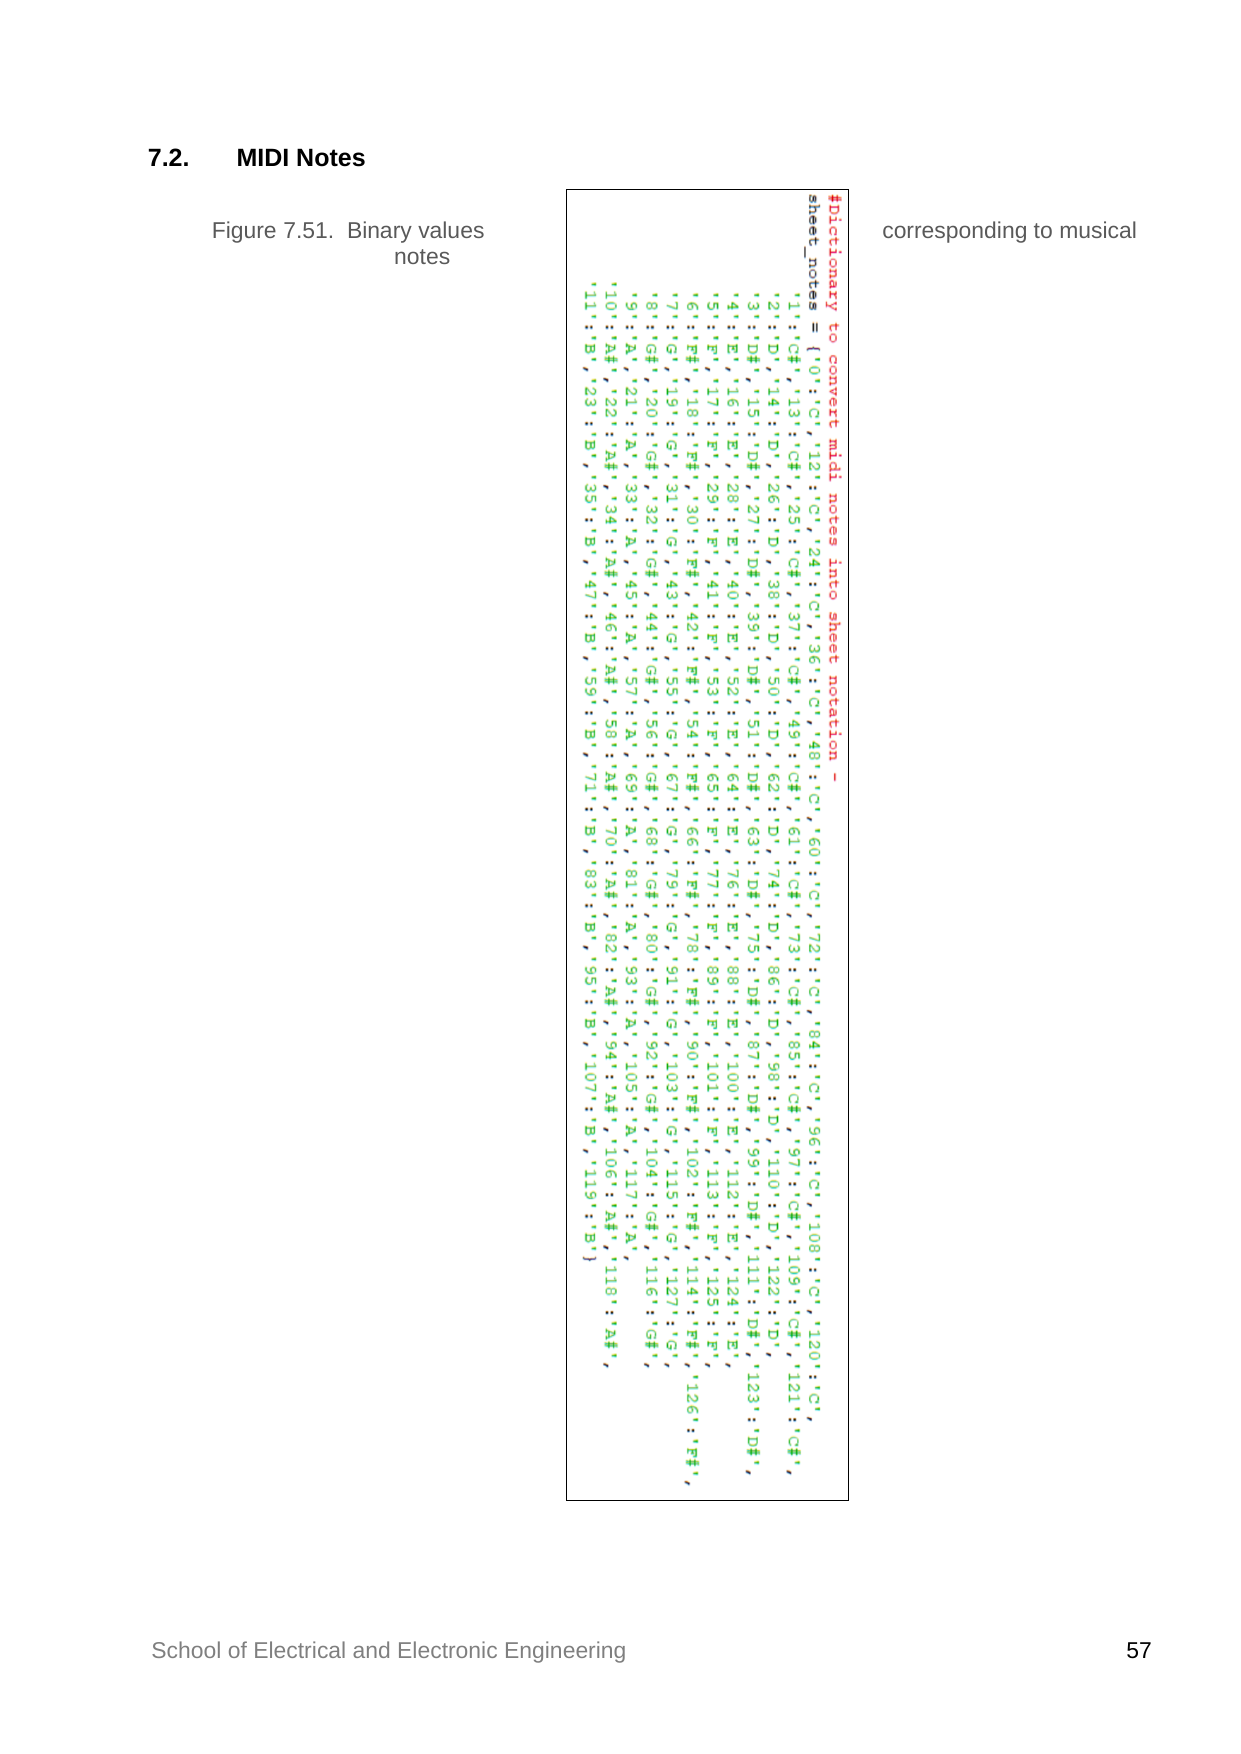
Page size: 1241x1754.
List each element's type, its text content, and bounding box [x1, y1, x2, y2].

subtitle MIDI Notes [148, 143, 1152, 172]
picture [567, 190, 848, 1500]
